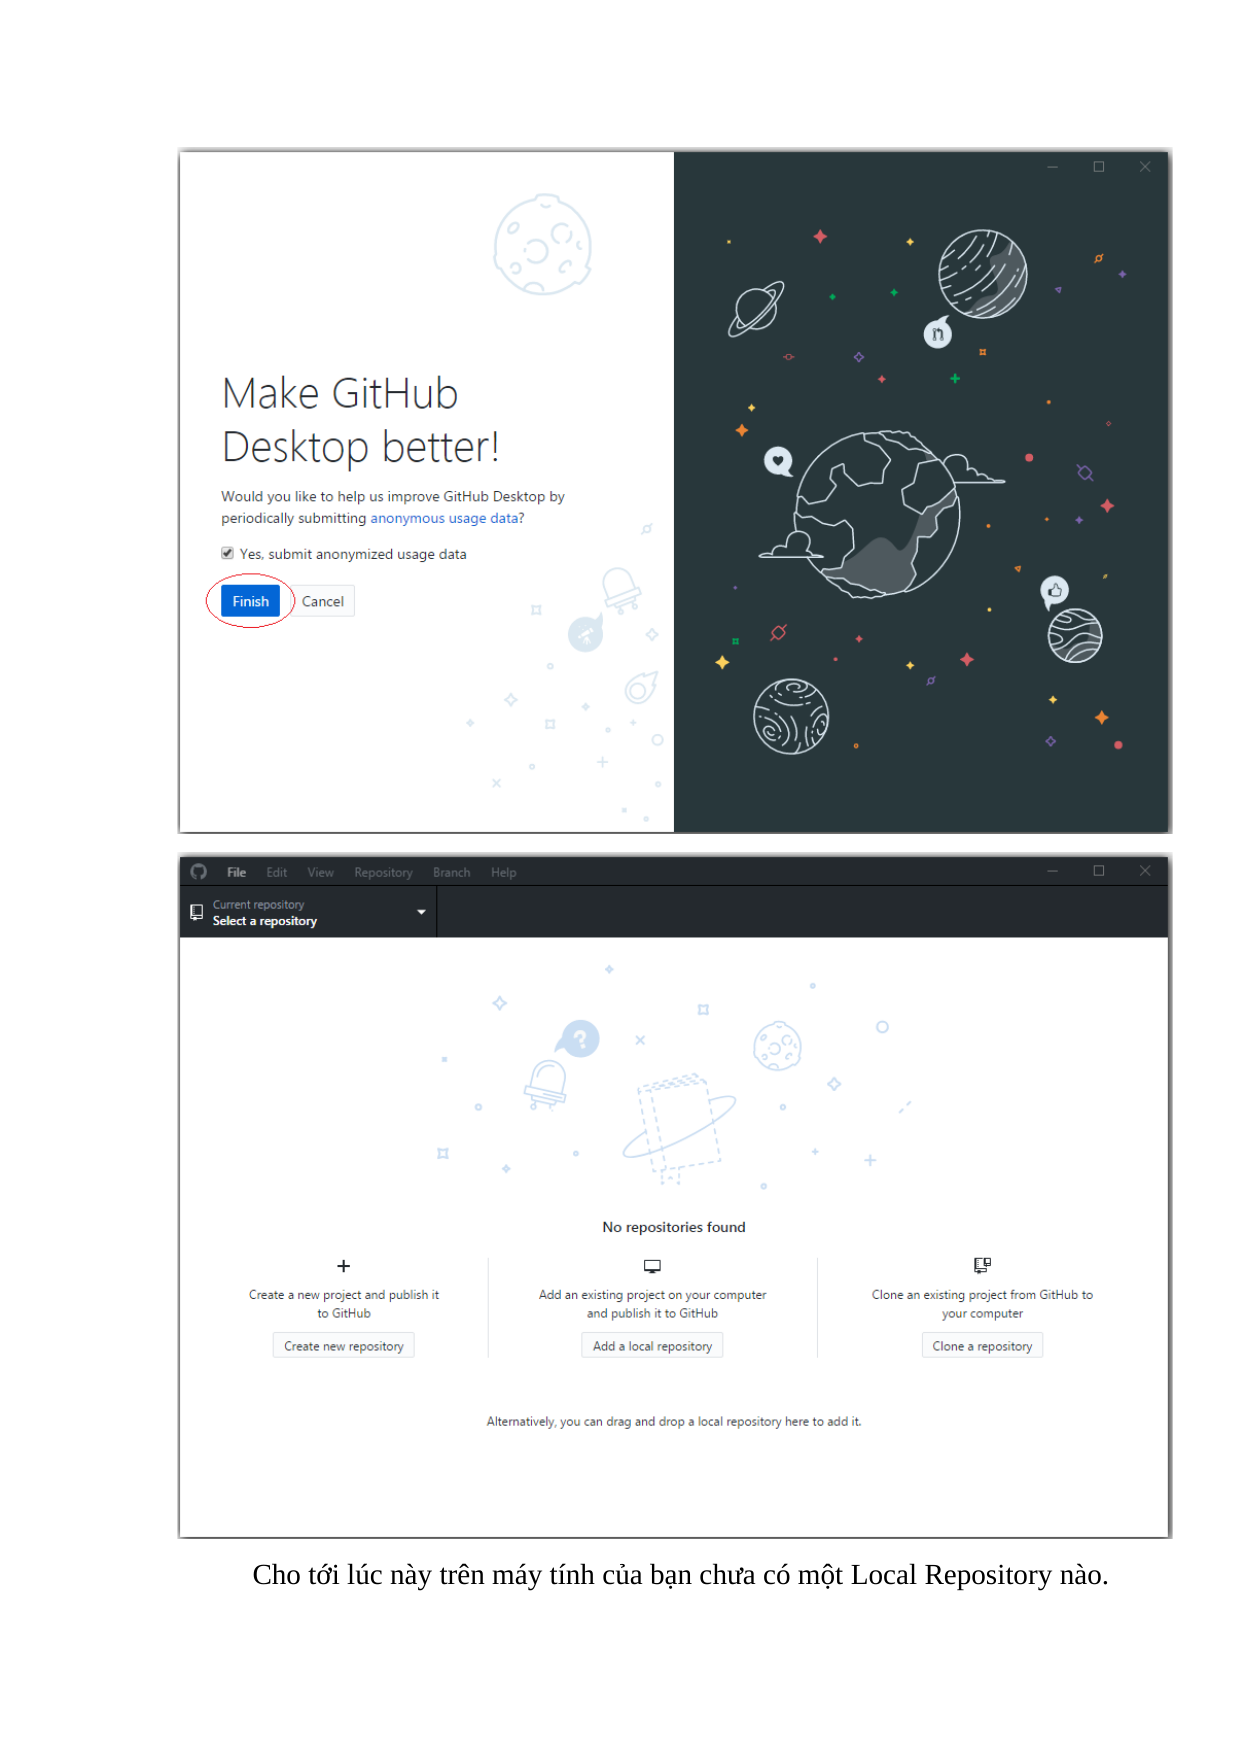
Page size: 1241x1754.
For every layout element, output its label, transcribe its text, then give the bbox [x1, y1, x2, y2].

picture [177, 147, 1173, 834]
text Cho tới lúc này trên máy tính của bạn chưa có một Local Repository nào. [177, 1557, 1152, 1591]
picture [177, 852, 1173, 1539]
